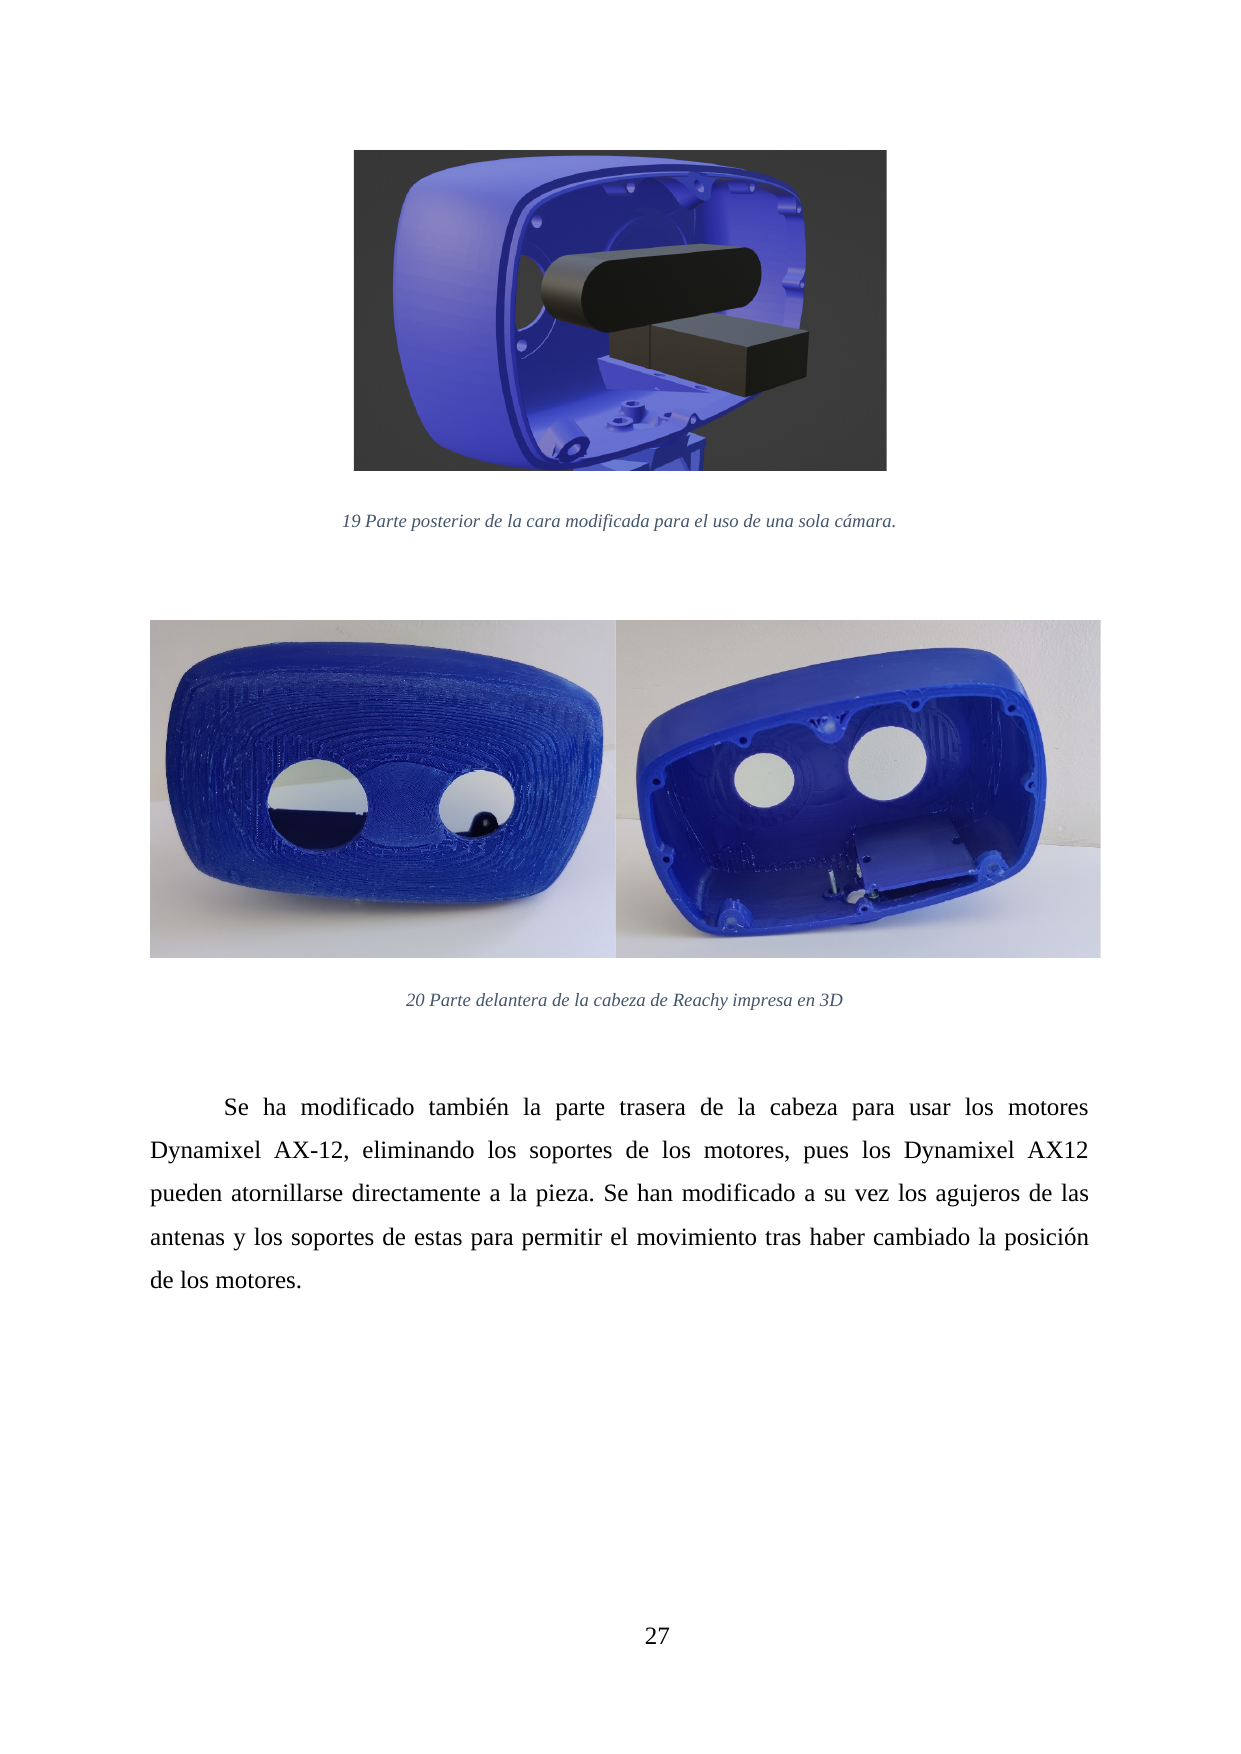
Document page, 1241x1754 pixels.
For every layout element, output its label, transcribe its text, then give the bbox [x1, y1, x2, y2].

text Se ha modificado también la parte trasera de la cabeza para usar los motores Dynamixel AX-12, eliminando los soportes de los motores, pues los Dynamixel AX12 pueden atornillarse directamente a la pieza. Se han modificado a su vez los agujeros de las antenas y los soportes de estas para permitir el movimiento tras haber cambiado la posición de los motores. [150, 1092, 1090, 1293]
picture [353, 150, 887, 471]
picture [150, 620, 1101, 958]
